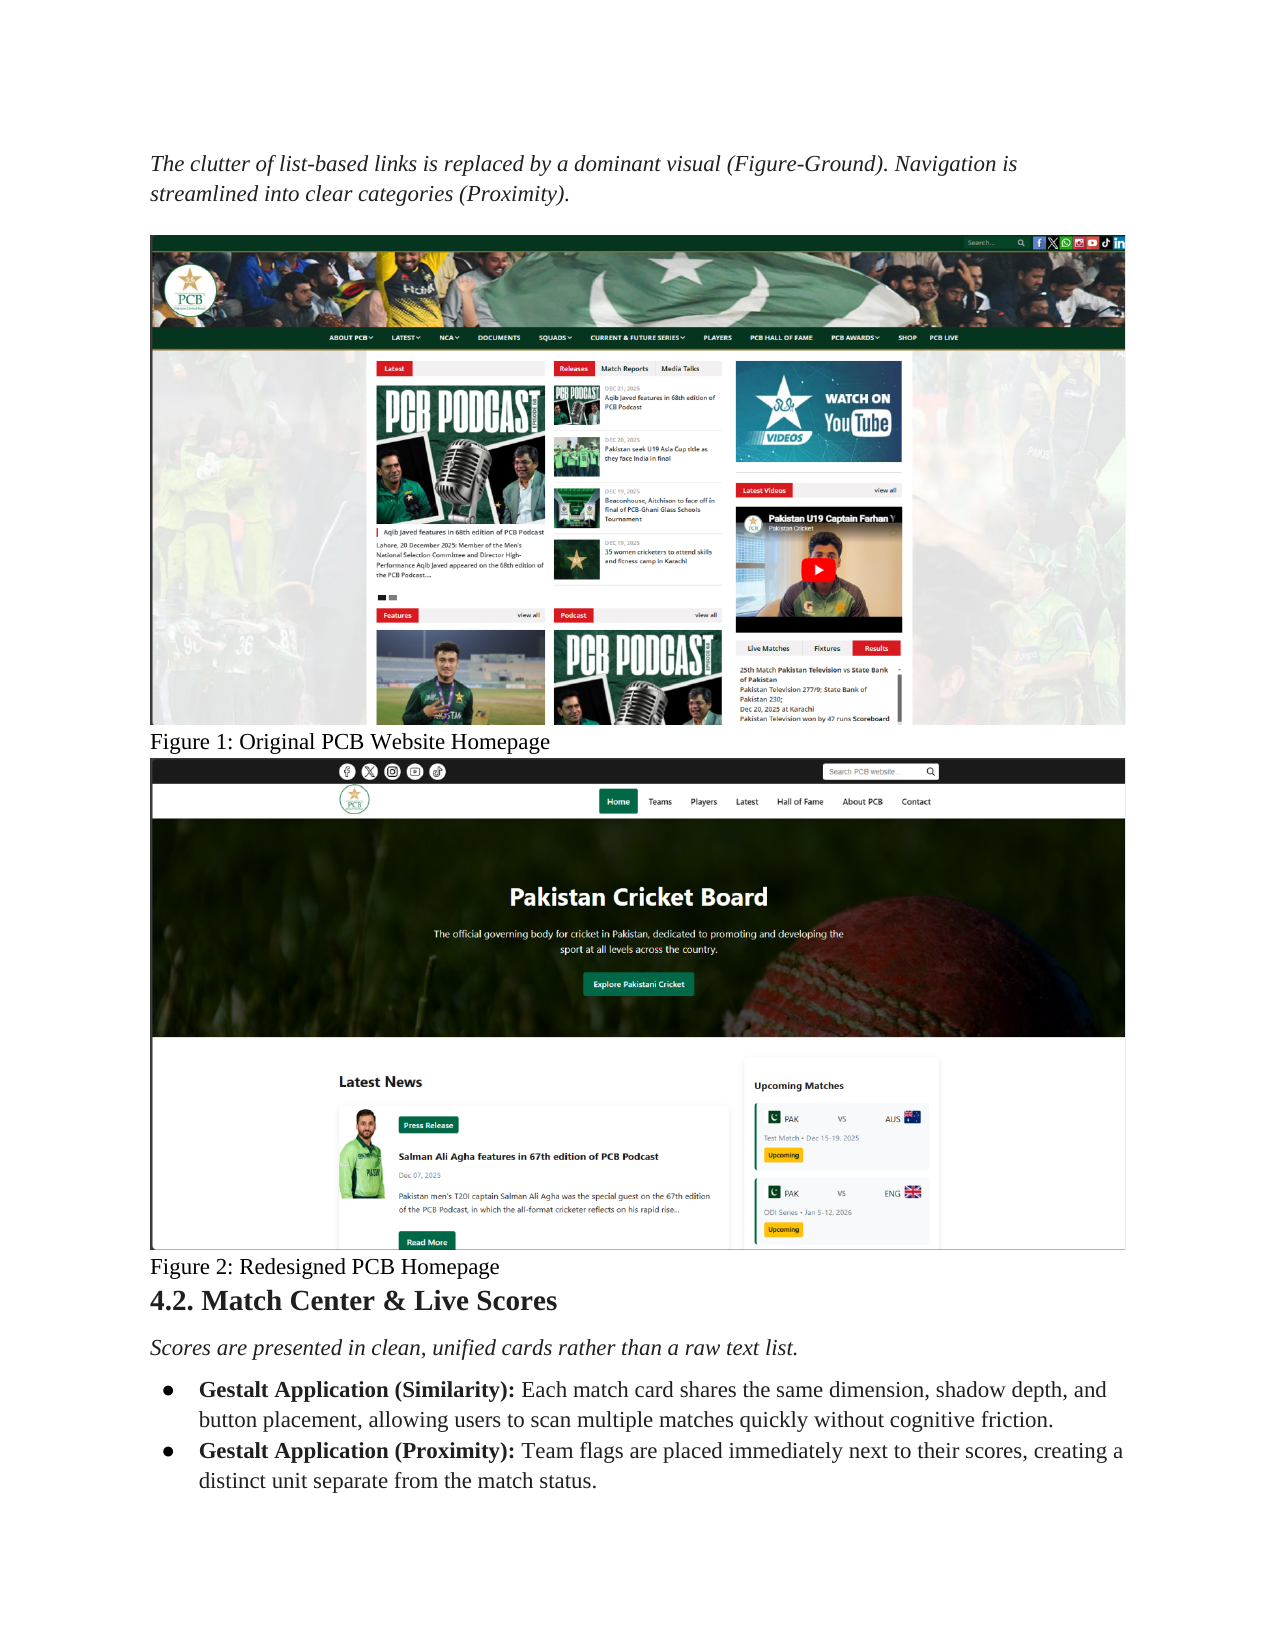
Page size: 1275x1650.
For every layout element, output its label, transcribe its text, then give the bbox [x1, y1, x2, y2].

list Gestalt Application (Proximity): Team flags are placed immediately next to their scores, creating a distinct unit separate from the match status. [161, 1437, 1125, 1493]
picture [150, 235, 1125, 725]
picture [150, 758, 1125, 1250]
text Figure 1: Original PCB Website Homepage [150, 725, 1125, 754]
text Scores are presented in clean, unified cards rather than a raw text list. [150, 1334, 1125, 1360]
text The clutter of list-based links is replaced by a dominant visual (Figure-Ground). Navigation is streamlined into clear categories (Proximity). [150, 150, 1125, 206]
subtitle 4.2. Match Center & Live Scores [150, 1283, 1125, 1317]
text Figure 2: Redesigned PCB Homepage [150, 1250, 1125, 1279]
list Gestalt Application (Similarity): Each match card shares the same dimension, shadow depth, and button placement, allowing users to scan multiple matches quickly without cognitive friction. [161, 1376, 1125, 1433]
